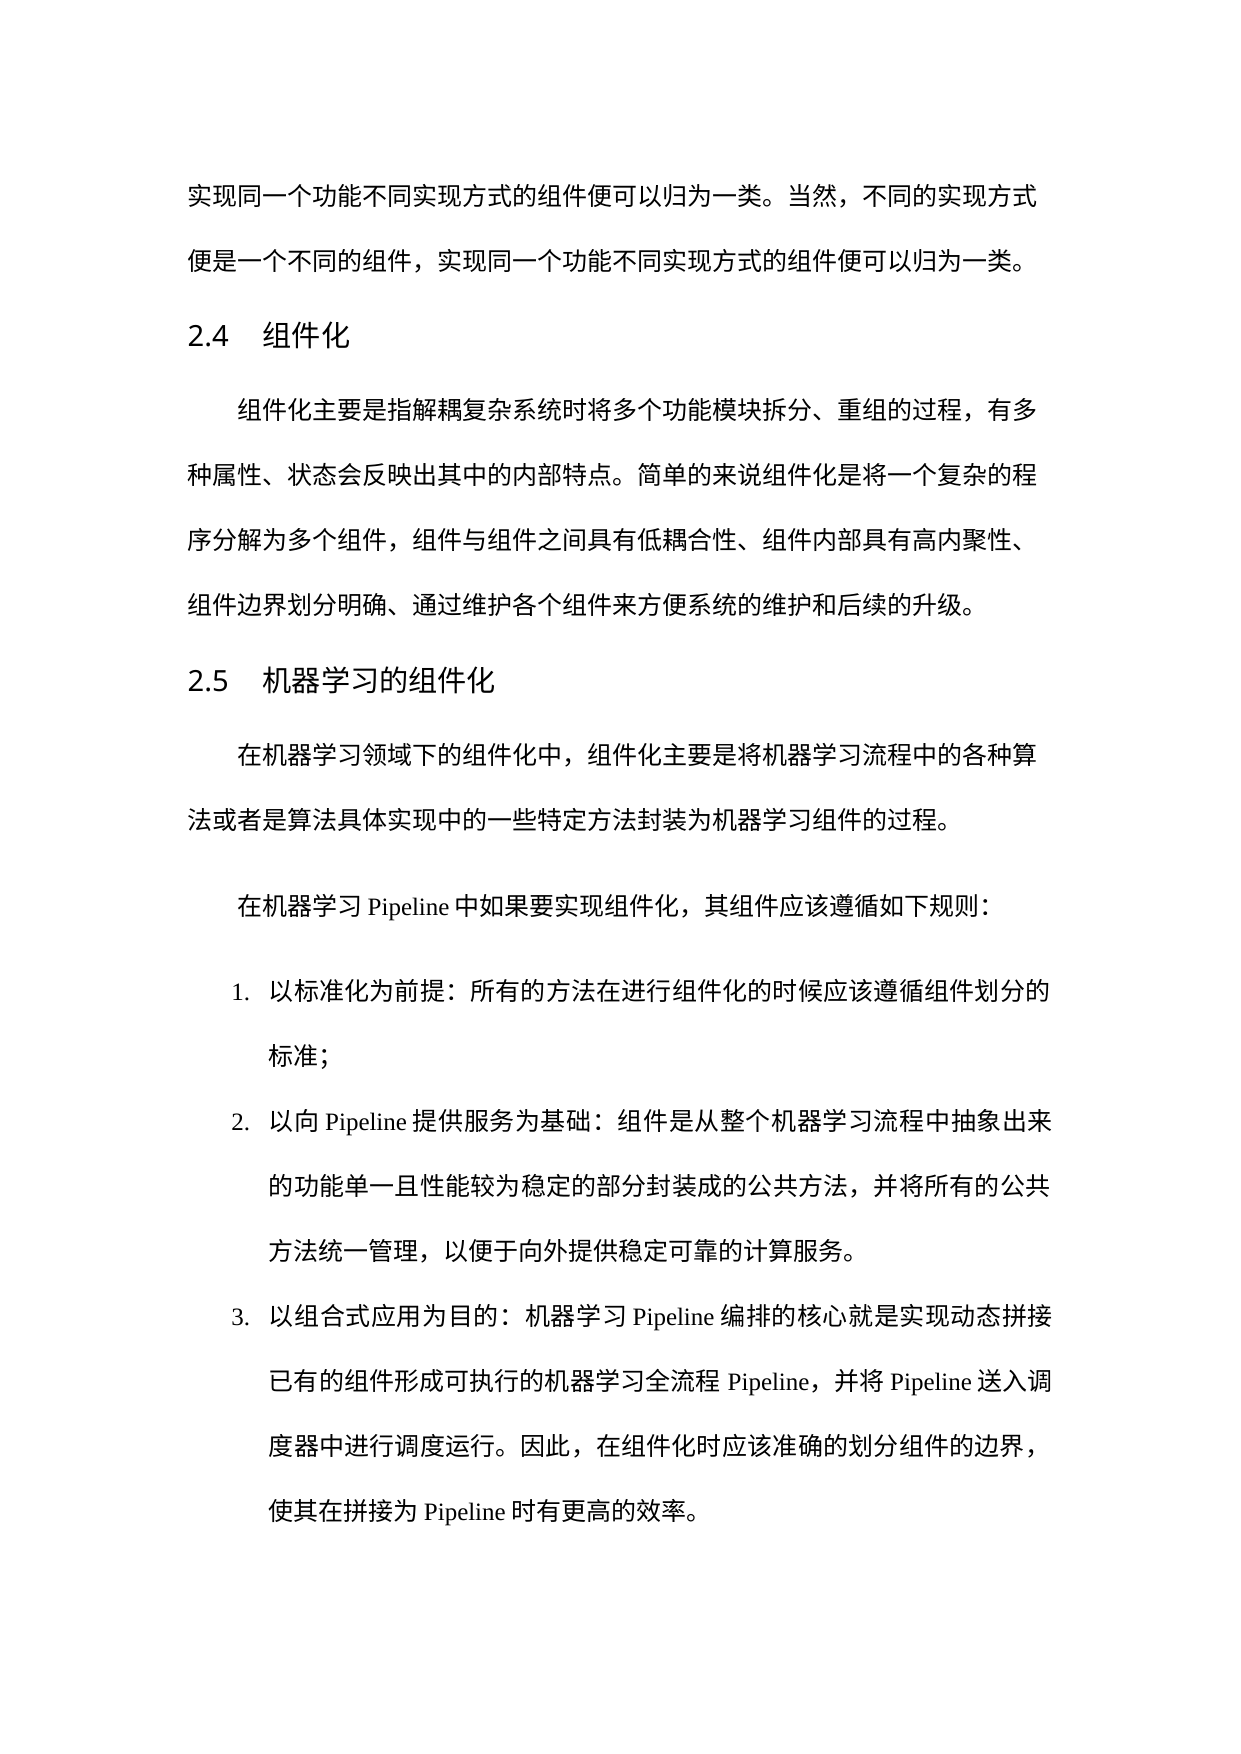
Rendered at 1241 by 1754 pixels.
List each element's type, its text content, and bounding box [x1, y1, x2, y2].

list 以标准化为前提：所有的方法在进行组件化的时候应该遵循组件划分的标准； [231, 957, 1053, 1087]
text 在机器学习领域下的组件化中，组件化主要是将机器学习流程中的各种算法或者是算法具体实现中的一些特定方法封装为机器学习组件的过程。 [187, 721, 1053, 851]
subtitle 组件化 [187, 313, 1053, 355]
list 以向Pipeline提供服务为基础：组件是从整个机器学习流程中抽象出来的功能单一且性能较为稳定的部分封装成的公共方法，并将所有的公共方法统一管理，以便于向外提供稳定可靠的计算服务。 [231, 1087, 1053, 1282]
text 组件化主要是指解耦复杂系统时将多个功能模块拆分、重组的过程，有多种属性、状态会反映出其中的内部特点。简单的来说组件化是将一个复杂的程序分解为多个组件，组件与组件之间具有低耦合性、组件内部具有高内聚性、组件边界划分明确、通过维护各个组件来方便系统的维护和后续的升级。 [187, 376, 1053, 636]
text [187, 162, 1053, 292]
list 以组合式应用为目的：机器学习Pipeline编排的核心就是实现动态拼接已有的组件形成可执行的机器学习全流程Pipeline，并将Pipeline送入调度器中进行调度运行。因此，在组件化时应该准确的划分组件的边界，使其在拼接为Pipeline时有更高的效率。 [231, 1282, 1053, 1542]
text 在机器学习Pipeline中如果要实现组件化，其组件应该遵循如下规则： [187, 872, 1053, 937]
subtitle 机器学习的组件化 [187, 657, 1053, 699]
